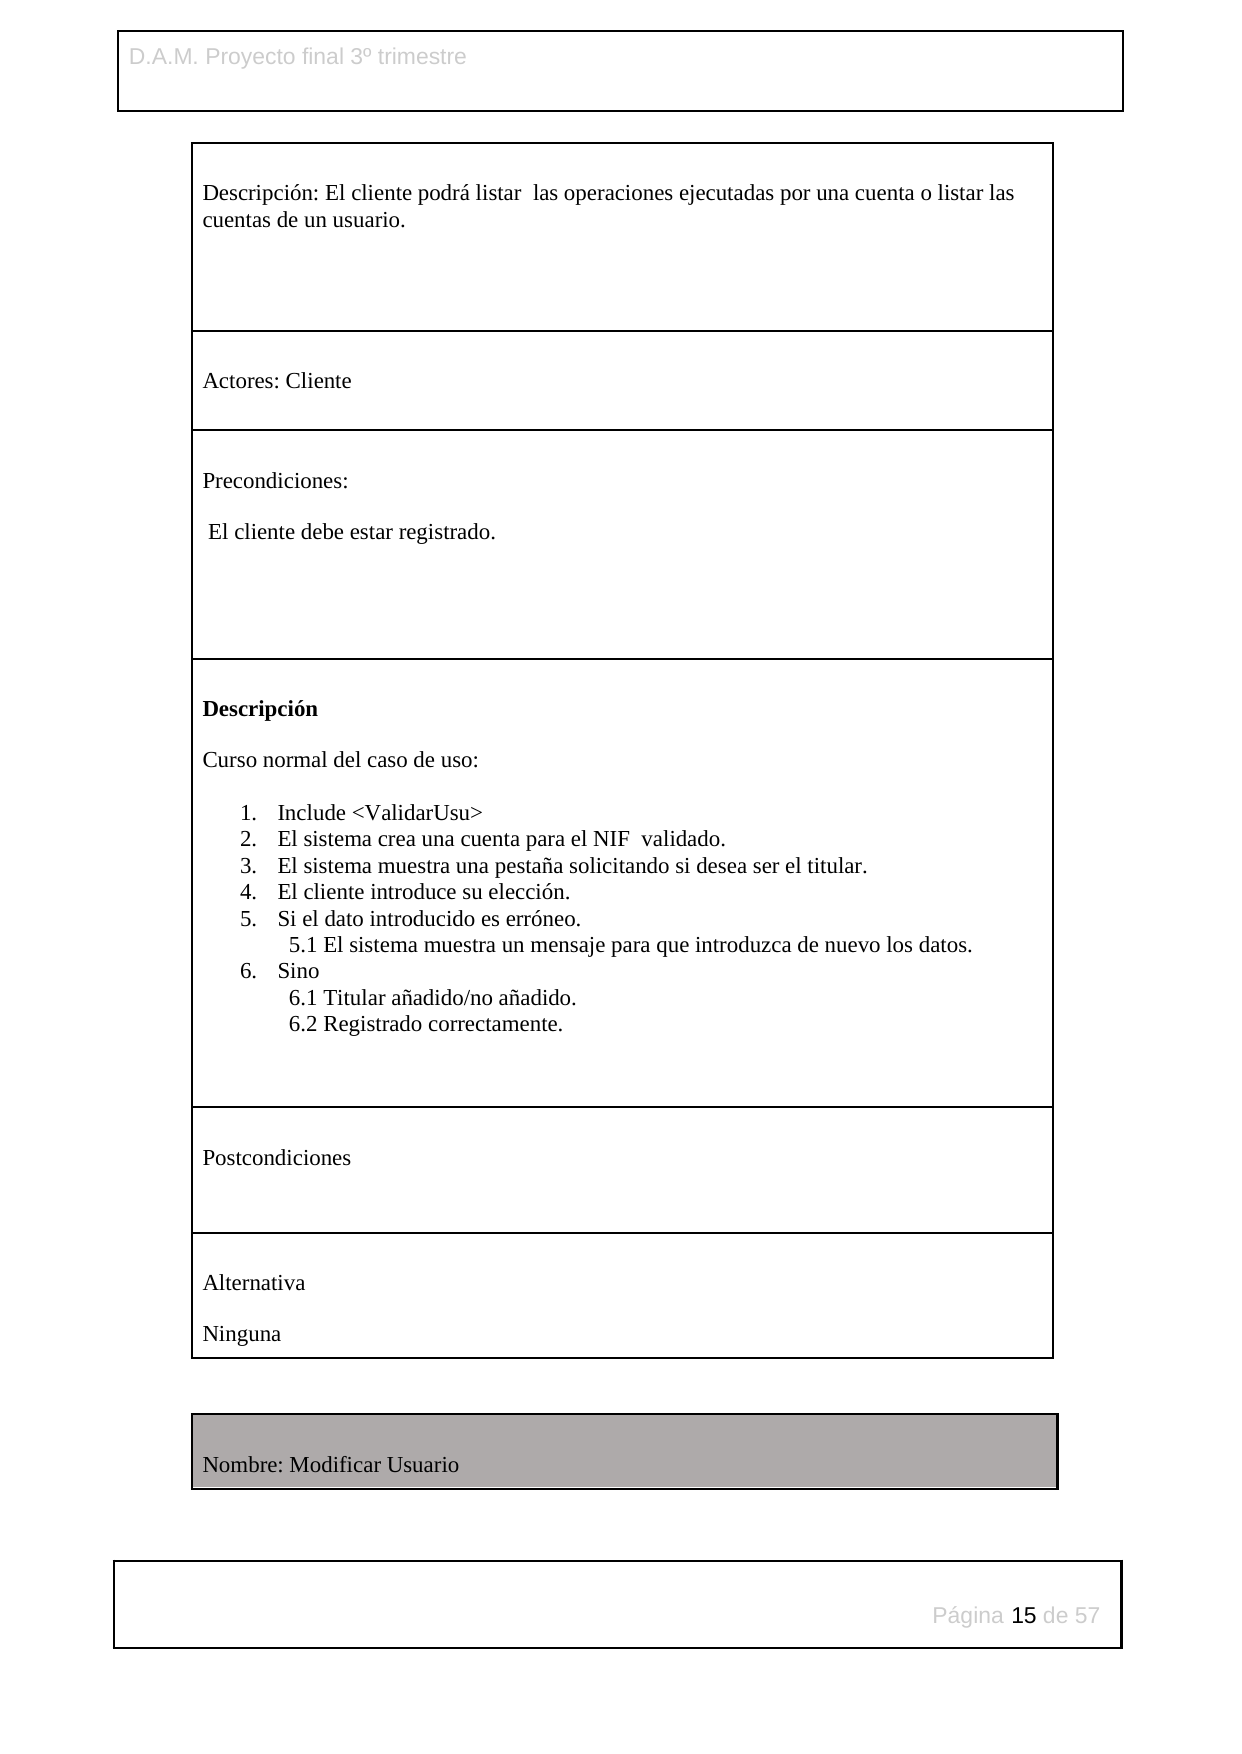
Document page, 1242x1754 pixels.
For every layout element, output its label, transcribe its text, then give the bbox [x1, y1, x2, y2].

table_cell Descripción: El cliente podrá listar las operaciones ejecutadas por una cuenta o listar las cuentas de un usuario. [193, 144, 1052, 330]
table_cell Alternativa Ninguna [193, 1234, 1052, 1357]
table_cell Descripción Curso normal del caso de uso: Include <ValidarUsu> El sistema crea una cuenta para el NIF validado. El sistema muestra una pestaña solicitando si desea ser el titular. El cliente introduce su elección. Si el dato introducido es erróneo. 5.1 El sistema muestra un mensaje para que introduzca de nuevo los datos. Sino 6.1 Titular añadido/no añadido. 6.2 Registrado correctamente. [193, 660, 1052, 1106]
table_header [193, 1415, 1056, 1487]
table_cell Actores: Cliente [193, 332, 1052, 429]
table_cell Postcondiciones [193, 1108, 1052, 1232]
table_cell Precondiciones: El cliente debe estar registrado. [193, 431, 1052, 658]
